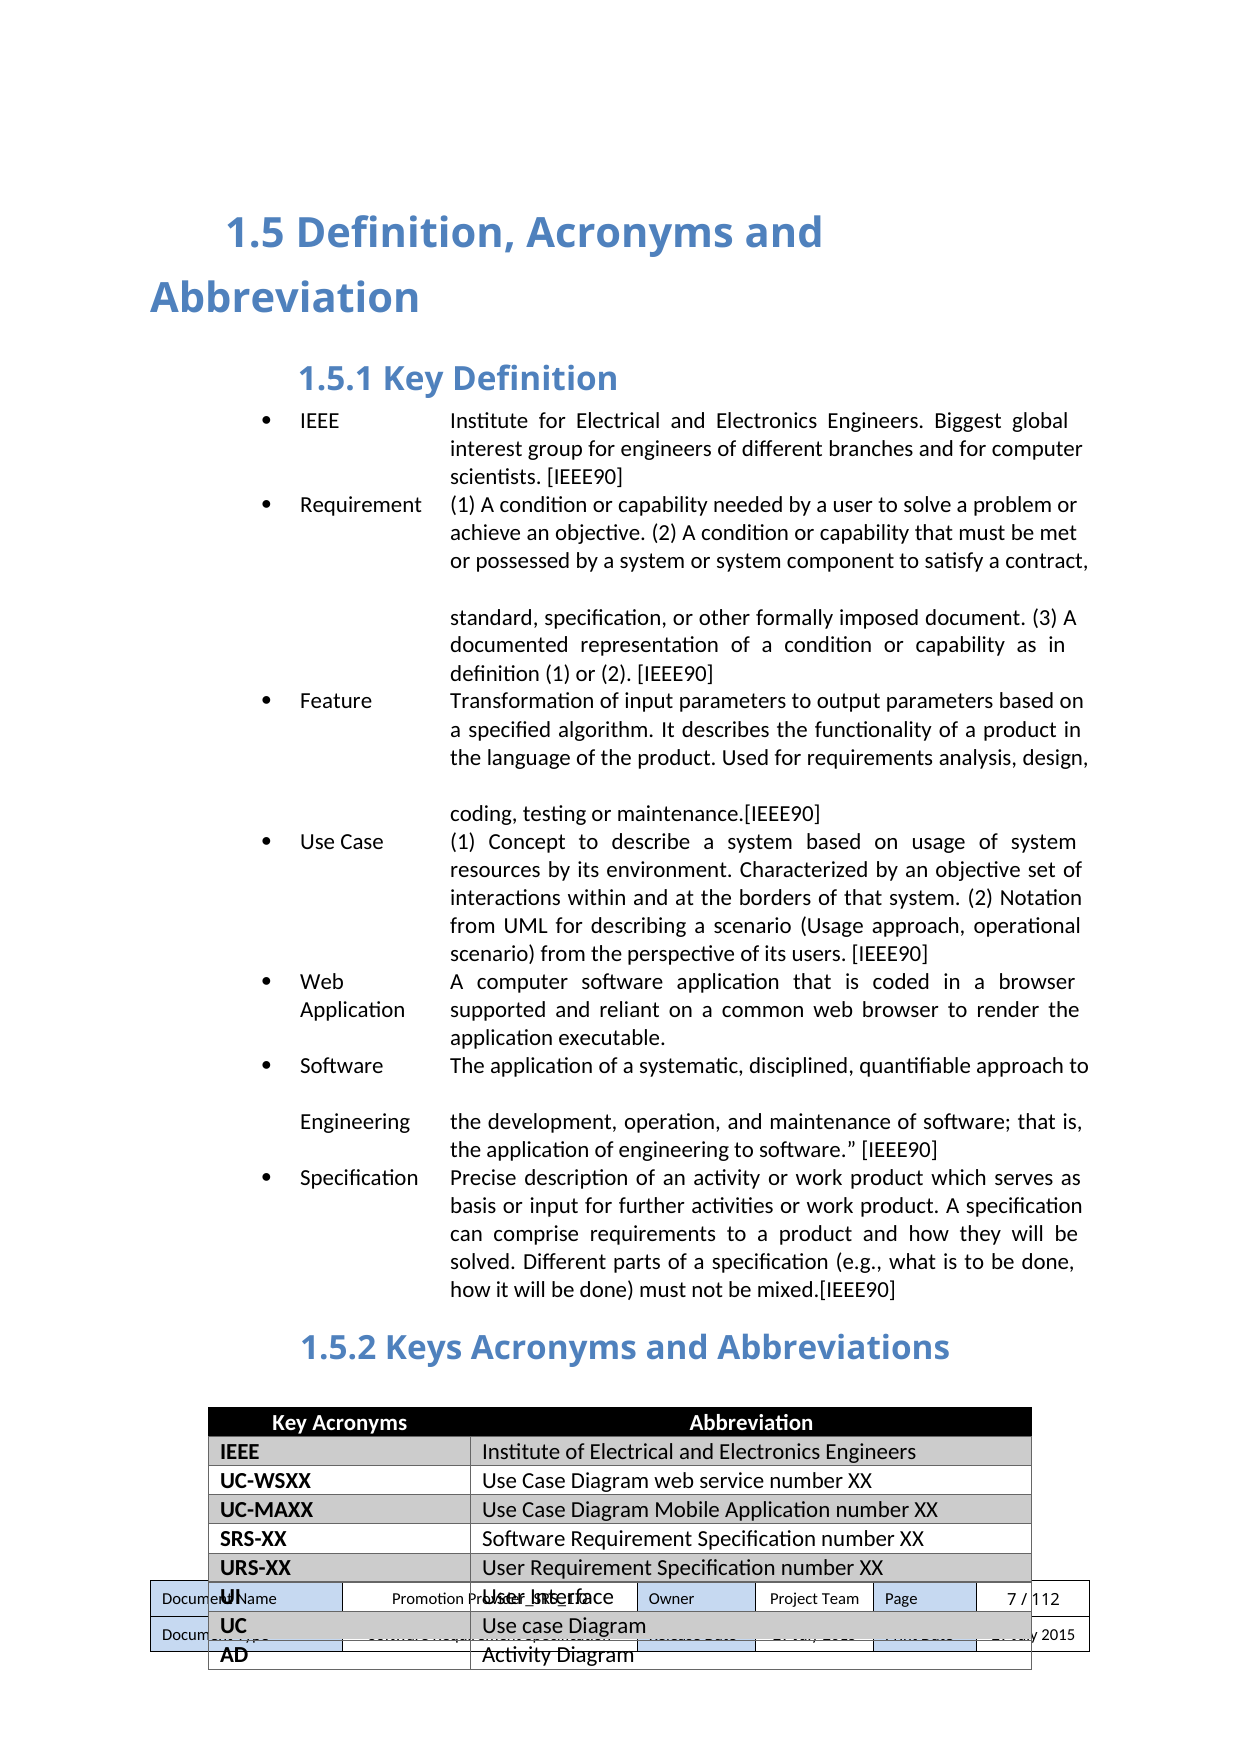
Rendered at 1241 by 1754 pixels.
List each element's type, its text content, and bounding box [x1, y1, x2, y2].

subtitle 1.5.2 Keys Acronyms and Abbreviations [300, 1324, 1090, 1369]
list Specification Precise description of an activity or work product which serves as basis or input for further activities or work product. A specification can comprise requirements to a product and how they will be solved. Different parts of a specification (e.g., what is to be done, how it will be done) must not be mixed.[IEEE90] [262, 1163, 1090, 1303]
subtitle 1.5.1 Key Definition [298, 354, 1090, 400]
list Use Case (1) Concept to describe a system based on usage of system resources by its environment. Characterized by an objective set of interactions within and at the borders of that system. (2) Notation from UML for describing a scenario (Usage approach, operational scenario) from the perspective of its users. [IEEE90] [262, 827, 1090, 967]
table_cell URS-XX [209, 1554, 470, 1581]
table_cell SRS-XX [209, 1524, 470, 1552]
table_cell Activity Diagram [471, 1641, 1031, 1669]
table_cell UI [209, 1583, 470, 1611]
list Requirement (1) A condition or capability needed by a user to solve a problem or achieve an objective. (2) A condition or capability that must be met or possessed by a system or system component to satisfy a contract, standard, specification, or other formally imposed document. (3) A documented representation of a condition or capability as in definition (1) or (2). [IEEE90] [262, 491, 1090, 687]
subtitle 1.5 Definition, Acronyms and Abbreviation [150, 203, 1090, 325]
list IEEE Institute for Electrical and Electronics Engineers. Biggest global interest group for engineers of different branches and for computer scientists. [IEEE90] [262, 406, 1090, 491]
table_cell IEEE [209, 1437, 470, 1465]
table_cell Software Requirement Specification number XX [471, 1524, 1031, 1552]
table_cell UC-MAXX [209, 1495, 470, 1523]
table_header Key Acronyms [209, 1408, 470, 1436]
table_cell Use case Diagram [471, 1612, 1031, 1639]
table_cell Use Case Diagram web service number XX [471, 1466, 1031, 1494]
table_cell AD [209, 1641, 470, 1669]
table_cell Use Case Diagram Mobile Application number XX [471, 1495, 1031, 1523]
table_cell User Requirement Specification number XX [471, 1554, 1031, 1581]
table_cell UC-WSXX [209, 1466, 470, 1494]
list Software The application of a systematic, disciplined, quantifiable approach to Engineering the development, operation, and maintenance of software; that is, the application of engineering to software.” [IEEE90] [262, 1051, 1090, 1163]
list Web A computer software application that is coded in a browser Application supported and reliant on a common web browser to render the application executable. [262, 967, 1090, 1051]
table_cell UC [209, 1612, 470, 1639]
table_cell Institute of Electrical and Electronics Engineers [471, 1437, 1031, 1465]
table_cell User Interface [471, 1583, 1031, 1611]
list Feature Transformation of input parameters to output parameters based on a specified algorithm. It describes the functionality of a product in the language of the product. Used for requirements analysis, design, coding, testing or maintenance.[IEEE90] [262, 687, 1090, 827]
table_header Abbreviation [471, 1408, 1031, 1436]
